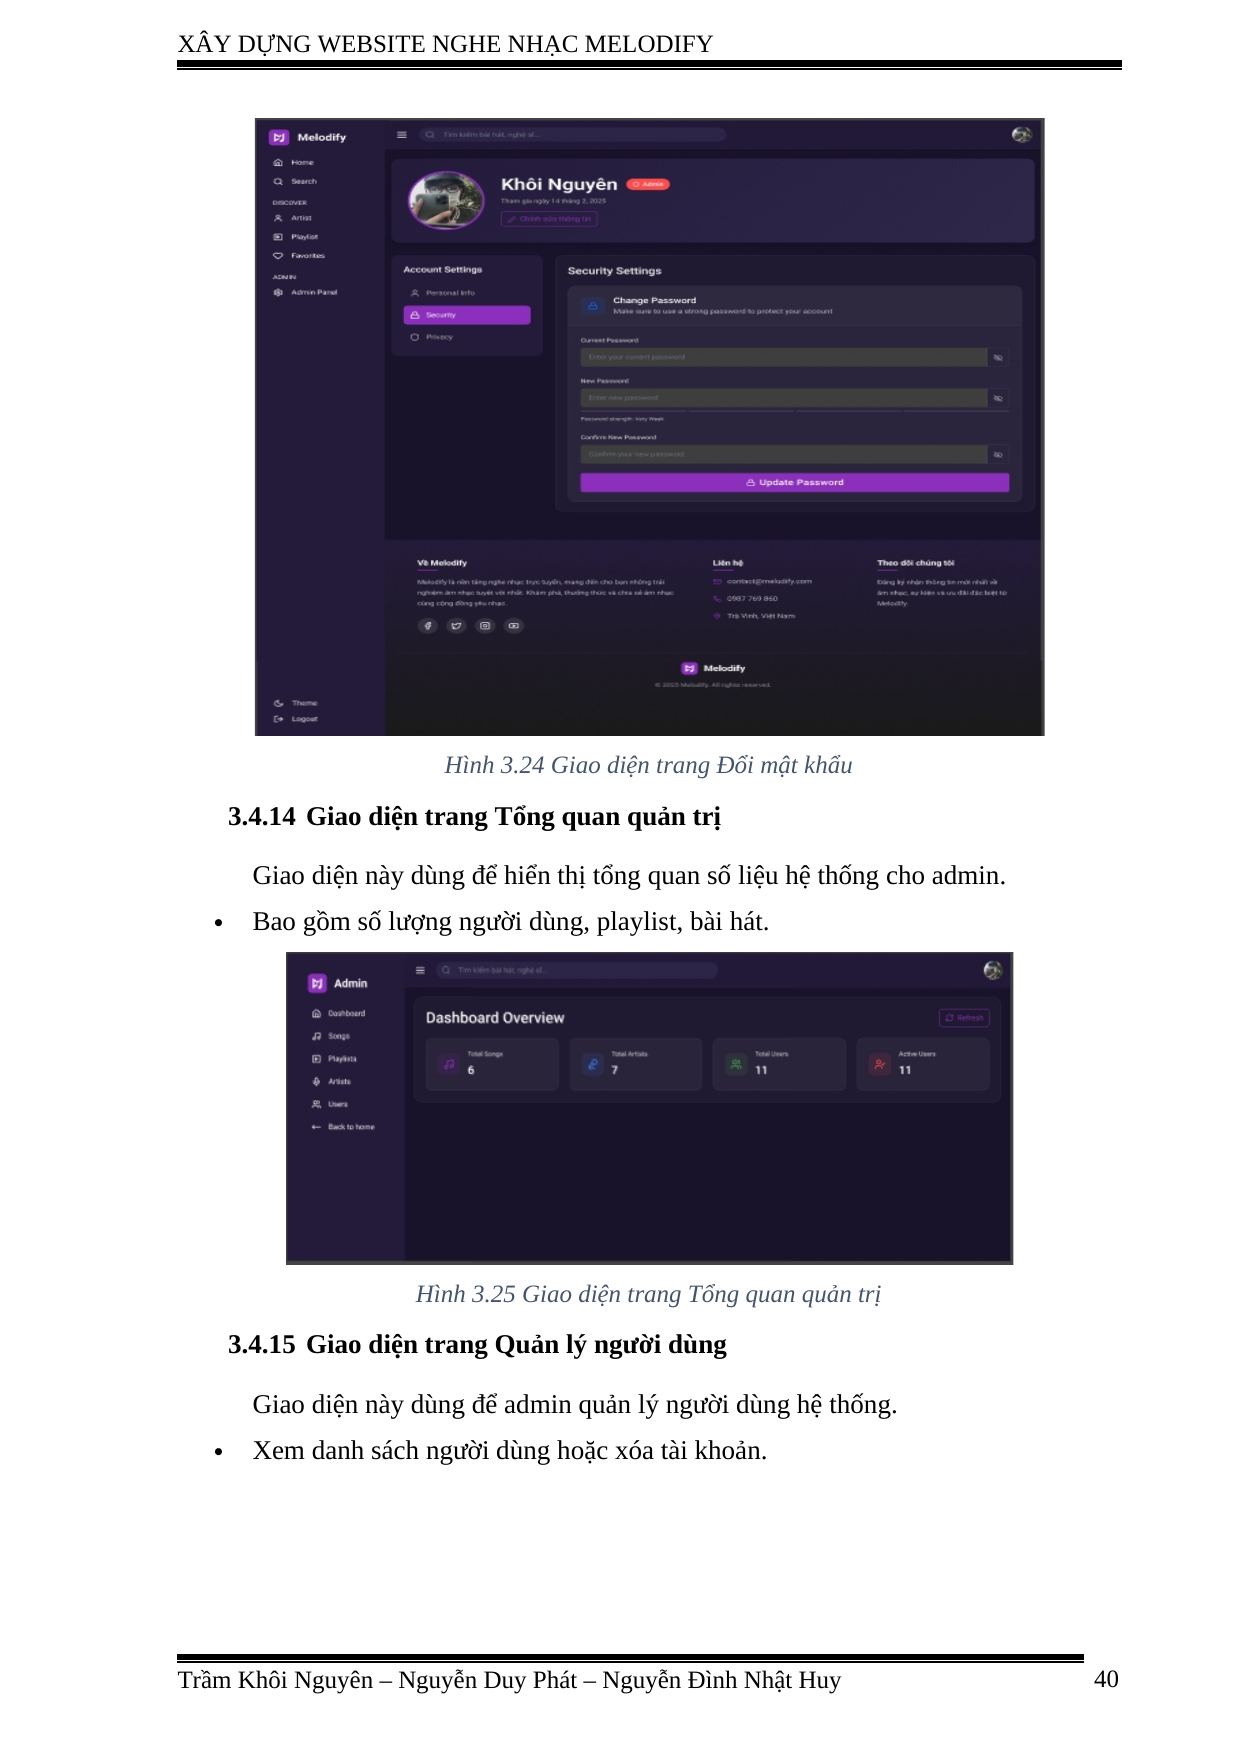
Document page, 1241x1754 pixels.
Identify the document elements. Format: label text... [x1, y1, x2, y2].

text Giao diện này dùng để hiển thị tổng quan số liệu hệ thống cho admin. [177, 859, 1122, 890]
text Hình 3.24 Giao diện trang Đổi mật khẩu [177, 750, 1122, 779]
text Giao diện này dùng để admin quản lý người dùng hệ thống. [177, 1388, 1122, 1419]
picture [254, 118, 1045, 736]
text Hình 3.25 Giao diện trang Tổng quan quản trị [177, 1279, 1122, 1308]
picture [286, 952, 1014, 1265]
subtitle Giao diện trang Quản lý người dùng [228, 1328, 1122, 1360]
subtitle Giao diện trang Tổng quan quản trị [228, 799, 1122, 831]
list Bao gồm số lượng người dùng, playlist, bài hát. [215, 905, 1122, 937]
list Xem danh sách người dùng hoặc xóa tài khoản. [215, 1434, 1122, 1466]
